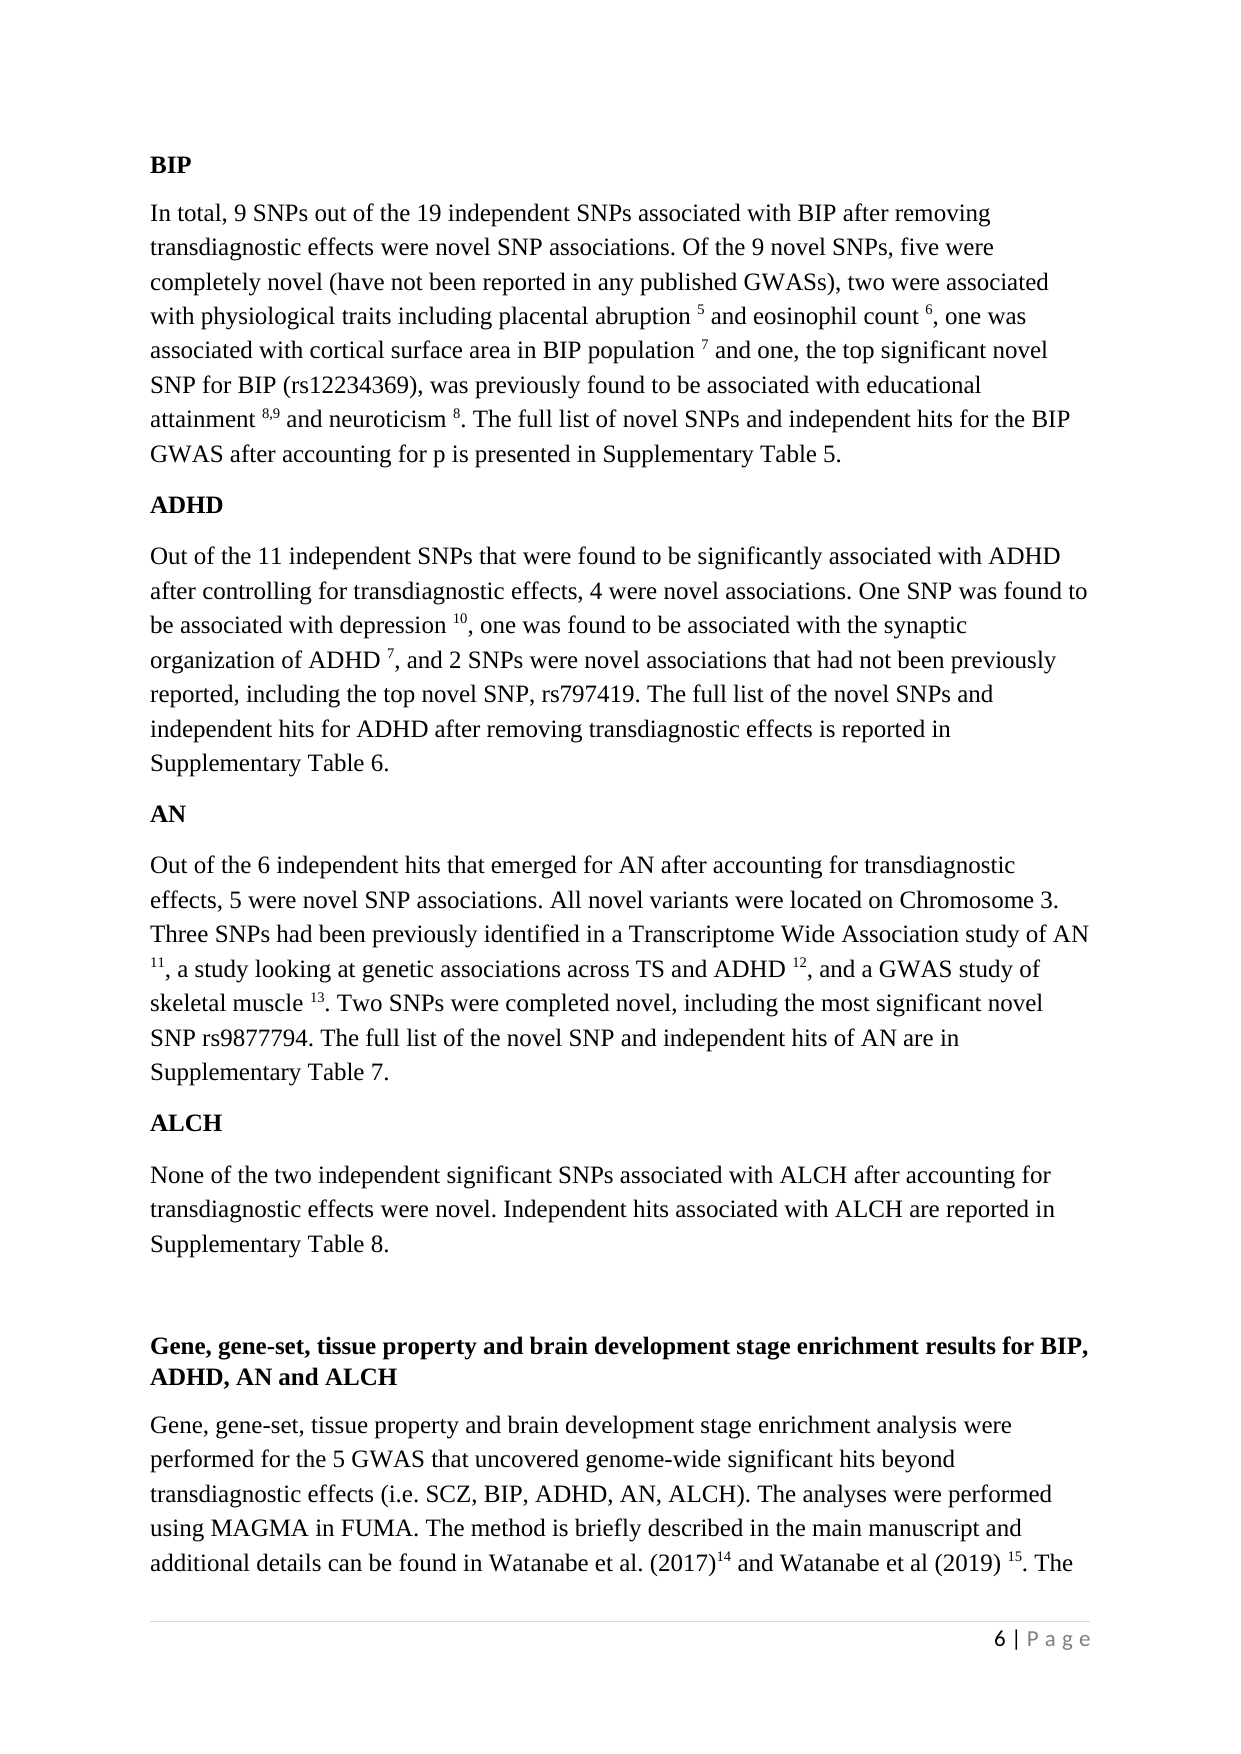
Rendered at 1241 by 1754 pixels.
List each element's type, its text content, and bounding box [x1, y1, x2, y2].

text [150, 1410, 1090, 1576]
text AN [150, 799, 1090, 828]
text Out of the 11 independent SNPs that were found to be significantly associated with ADHD after controlling for transdiagnostic effects, 4 were novel associations. One SNP was found to be associated with depression 10, one was found to be associated with the synaptic organization of ADHD 7, and 2 SNPs were novel associations that had not been previously reported, including the top novel SNP, rs797419. The full list of the novel SNPs and independent hits for ADHD after removing transdiagnostic effects is reported in Supplementary Table 6. [150, 541, 1090, 777]
text None of the two independent significant SNPs associated with ALCH after accounting for transdiagnostic effects were novel. Independent hits associated with ALCH are reported in Supplementary Table 8. [150, 1160, 1090, 1257]
text ADHD [150, 490, 1090, 519]
text In total, 9 SNPs out of the 19 independent SNPs associated with BIP after removing transdiagnostic effects were novel SNP associations. Of the 9 novel SNPs, five were completely novel (have not been reported in any published GWASs), two were associated with physiological traits including placental abruption 5 and eosinophil count 6, one was associated with cortical surface area in BIP population 7 and one, the top significant novel SNP for BIP (rs12234369), was previously found to be associated with educational attainment 8,9 and neuroticism 8. The full list of novel SNPs and independent hits for the BIP GWAS after accounting for p is presented in Supplementary Table 5. [150, 198, 1090, 468]
text Gene, gene-set, tissue property and brain development stage enrichment results for BIP, ADHD, AN and ALCH [150, 1331, 1090, 1391]
text Out of the 6 independent hits that emerged for AN after accounting for transdiagnostic effects, 5 were novel SNP associations. All novel variants were located on Chromosome 3. Three SNPs had been previously identified in a Transcriptome Wide Association study of AN 11, a study looking at genetic associations across TS and ADHD 12, and a GWAS study of skeletal muscle 13. Two SNPs were completed novel, including the most significant novel SNP rs9877794. The full list of the novel SNP and independent hits of AN are in Supplementary Table 7. [150, 851, 1090, 1086]
text BIP [150, 150, 1090, 179]
text ALCH [150, 1108, 1090, 1137]
